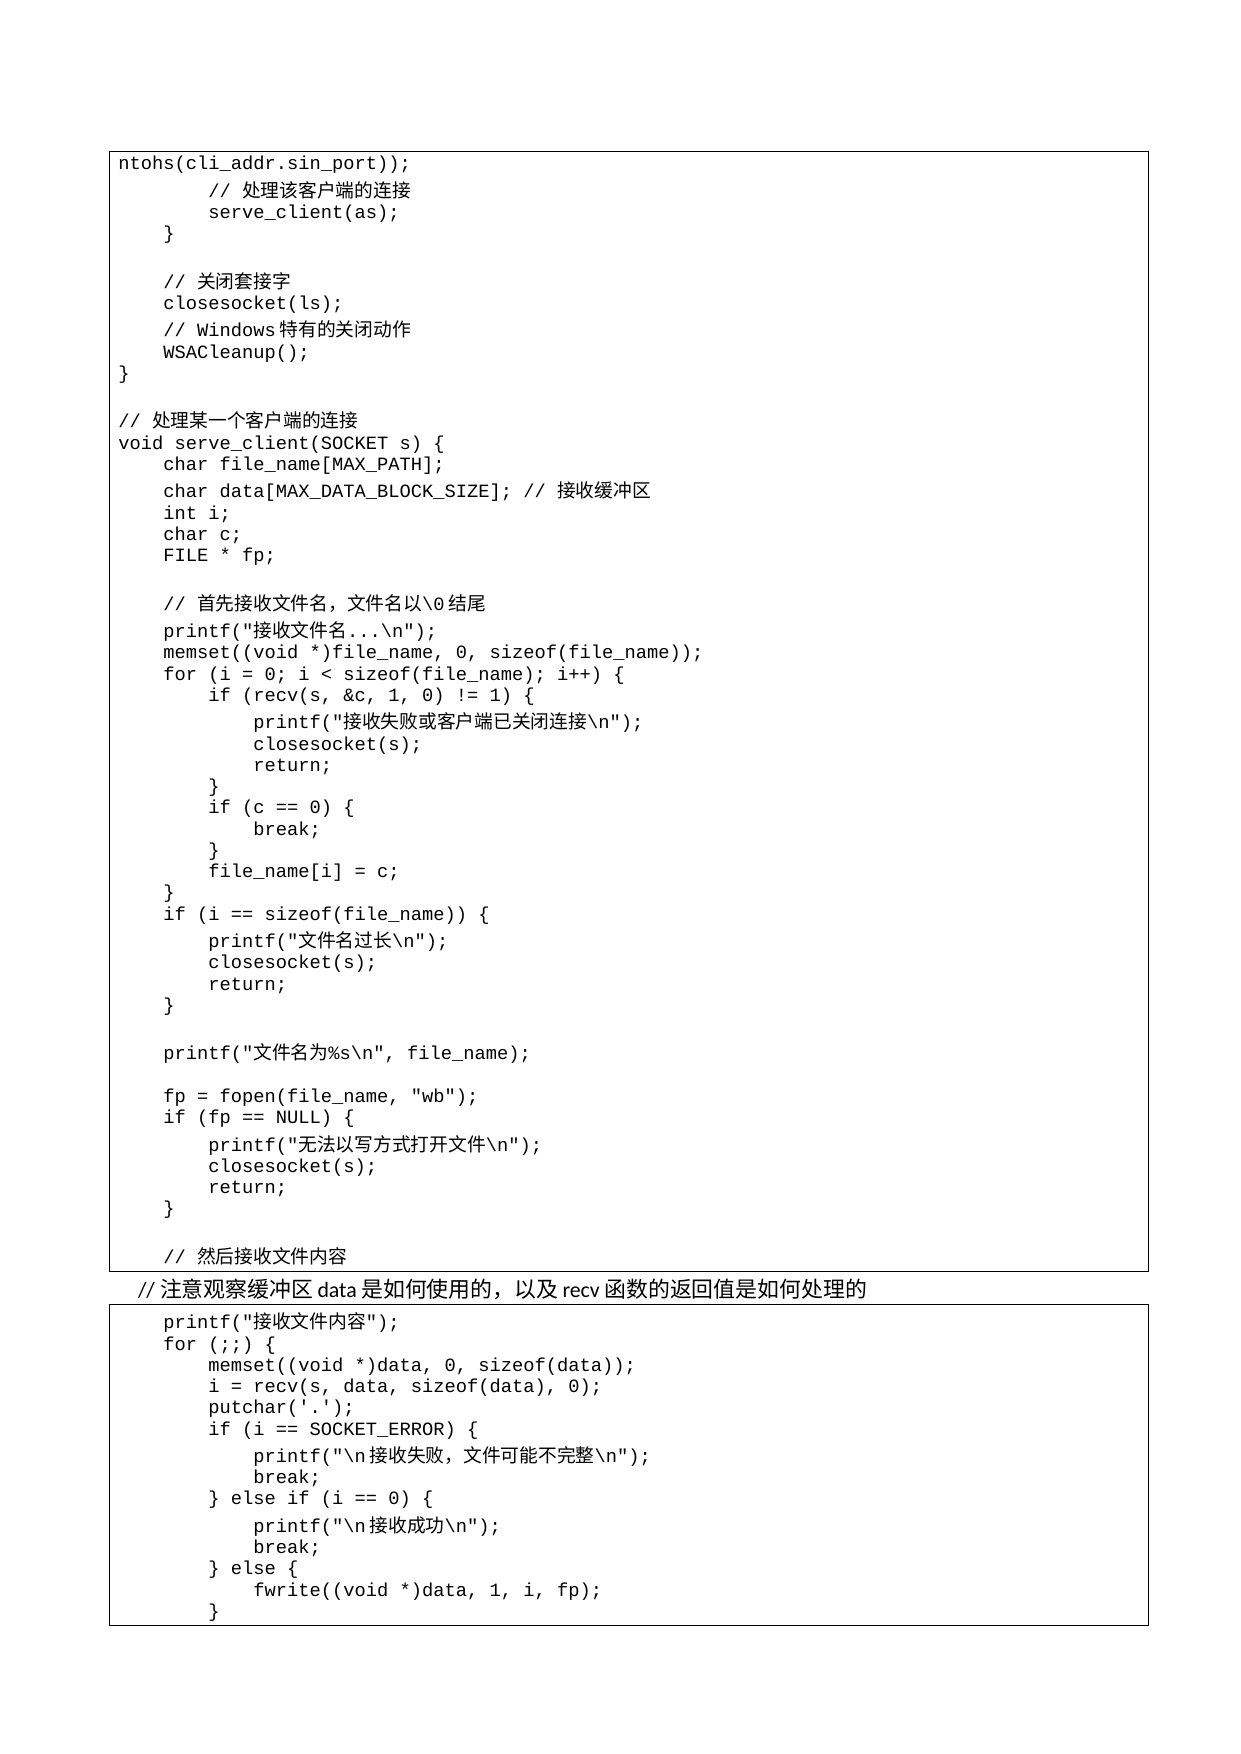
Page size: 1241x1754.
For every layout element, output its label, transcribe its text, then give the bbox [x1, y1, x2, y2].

text for (i = 0; i < sizeof(file_name); i++) { [118, 664, 1140, 686]
text } [118, 364, 1140, 385]
text printf("文件名为%s\n", file_name); [118, 1038, 1140, 1065]
text closesocket(ls); [118, 294, 1140, 315]
text char file_name[MAX_PATH]; [118, 455, 1140, 476]
text printf("\n接收失败，文件可能不完整\n"); [118, 1441, 1140, 1468]
text printf("接收文件名...\n"); [118, 616, 1140, 643]
text } [118, 777, 1140, 798]
text // 处理该客户端的连接 [118, 175, 1140, 203]
text printf("接收文件内容"); [110, 1305, 1148, 1334]
text fp = fopen(file_name, "wb"); [118, 1087, 1140, 1108]
text // 关闭套接字 [118, 266, 1140, 294]
text fwrite((void *)data, 1, i, fp); [118, 1580, 1140, 1598]
text // 注意观察缓冲区data是如何使用的，以及recv函数的返回值是如何处理的 [118, 1272, 1140, 1304]
text char data[MAX_DATA_BLOCK_SIZE]; // 接收缓冲区 [118, 476, 1140, 503]
text printf("文件名过长\n"); [118, 926, 1140, 953]
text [110, 152, 1148, 175]
text if (recv(s, &c, 1, 0) != 1) { [118, 686, 1140, 707]
text void serve_client(SOCKET s) { [118, 433, 1140, 455]
text memset((void *)data, 0, sizeof(data)); [118, 1356, 1140, 1377]
text i = recv(s, data, sizeof(data), 0); [118, 1377, 1140, 1398]
text if (i == sizeof(file_name)) { [118, 904, 1140, 926]
text // 处理某一个客户端的连接 [118, 406, 1140, 433]
text } else { [118, 1559, 1140, 1580]
text } [110, 1598, 1148, 1625]
text for (;;) { [118, 1334, 1140, 1356]
text // 首先接收文件名，文件名以\0结尾 [118, 588, 1140, 616]
text if (fp == NULL) { [118, 1108, 1140, 1129]
text } [118, 1199, 1140, 1220]
text printf("接收失败或客户端已关闭连接\n"); [118, 707, 1140, 734]
text printf("\n接收成功\n"); [118, 1510, 1140, 1538]
text FILE * fp; [118, 546, 1140, 567]
text closesocket(s); [118, 734, 1140, 756]
text // Windows特有的关闭动作 [118, 315, 1140, 342]
text putchar('.'); [118, 1398, 1140, 1419]
text } else if (i == 0) { [118, 1489, 1140, 1510]
text closesocket(s); [118, 953, 1140, 974]
text } [118, 996, 1140, 1017]
text break; [118, 819, 1140, 841]
text return; [118, 756, 1140, 777]
text break; [118, 1538, 1140, 1559]
text printf("无法以写方式打开文件\n"); [118, 1129, 1140, 1157]
text WSACleanup(); [118, 342, 1140, 364]
text } [118, 841, 1140, 862]
text int i; [118, 503, 1140, 525]
text char c; [118, 525, 1140, 546]
text if (i == SOCKET_ERROR) { [118, 1419, 1140, 1441]
text } [118, 224, 1140, 245]
text break; [118, 1468, 1140, 1489]
text // 然后接收文件内容 [110, 1238, 1148, 1271]
text closesocket(s); [118, 1157, 1140, 1178]
text return; [118, 974, 1140, 996]
text return; [118, 1178, 1140, 1199]
text if (c == 0) { [118, 798, 1140, 819]
text serve_client(as); [118, 203, 1140, 224]
text } [118, 883, 1140, 904]
text memset((void *)file_name, 0, sizeof(file_name)); [118, 643, 1140, 664]
text file_name[i] = c; [118, 862, 1140, 883]
